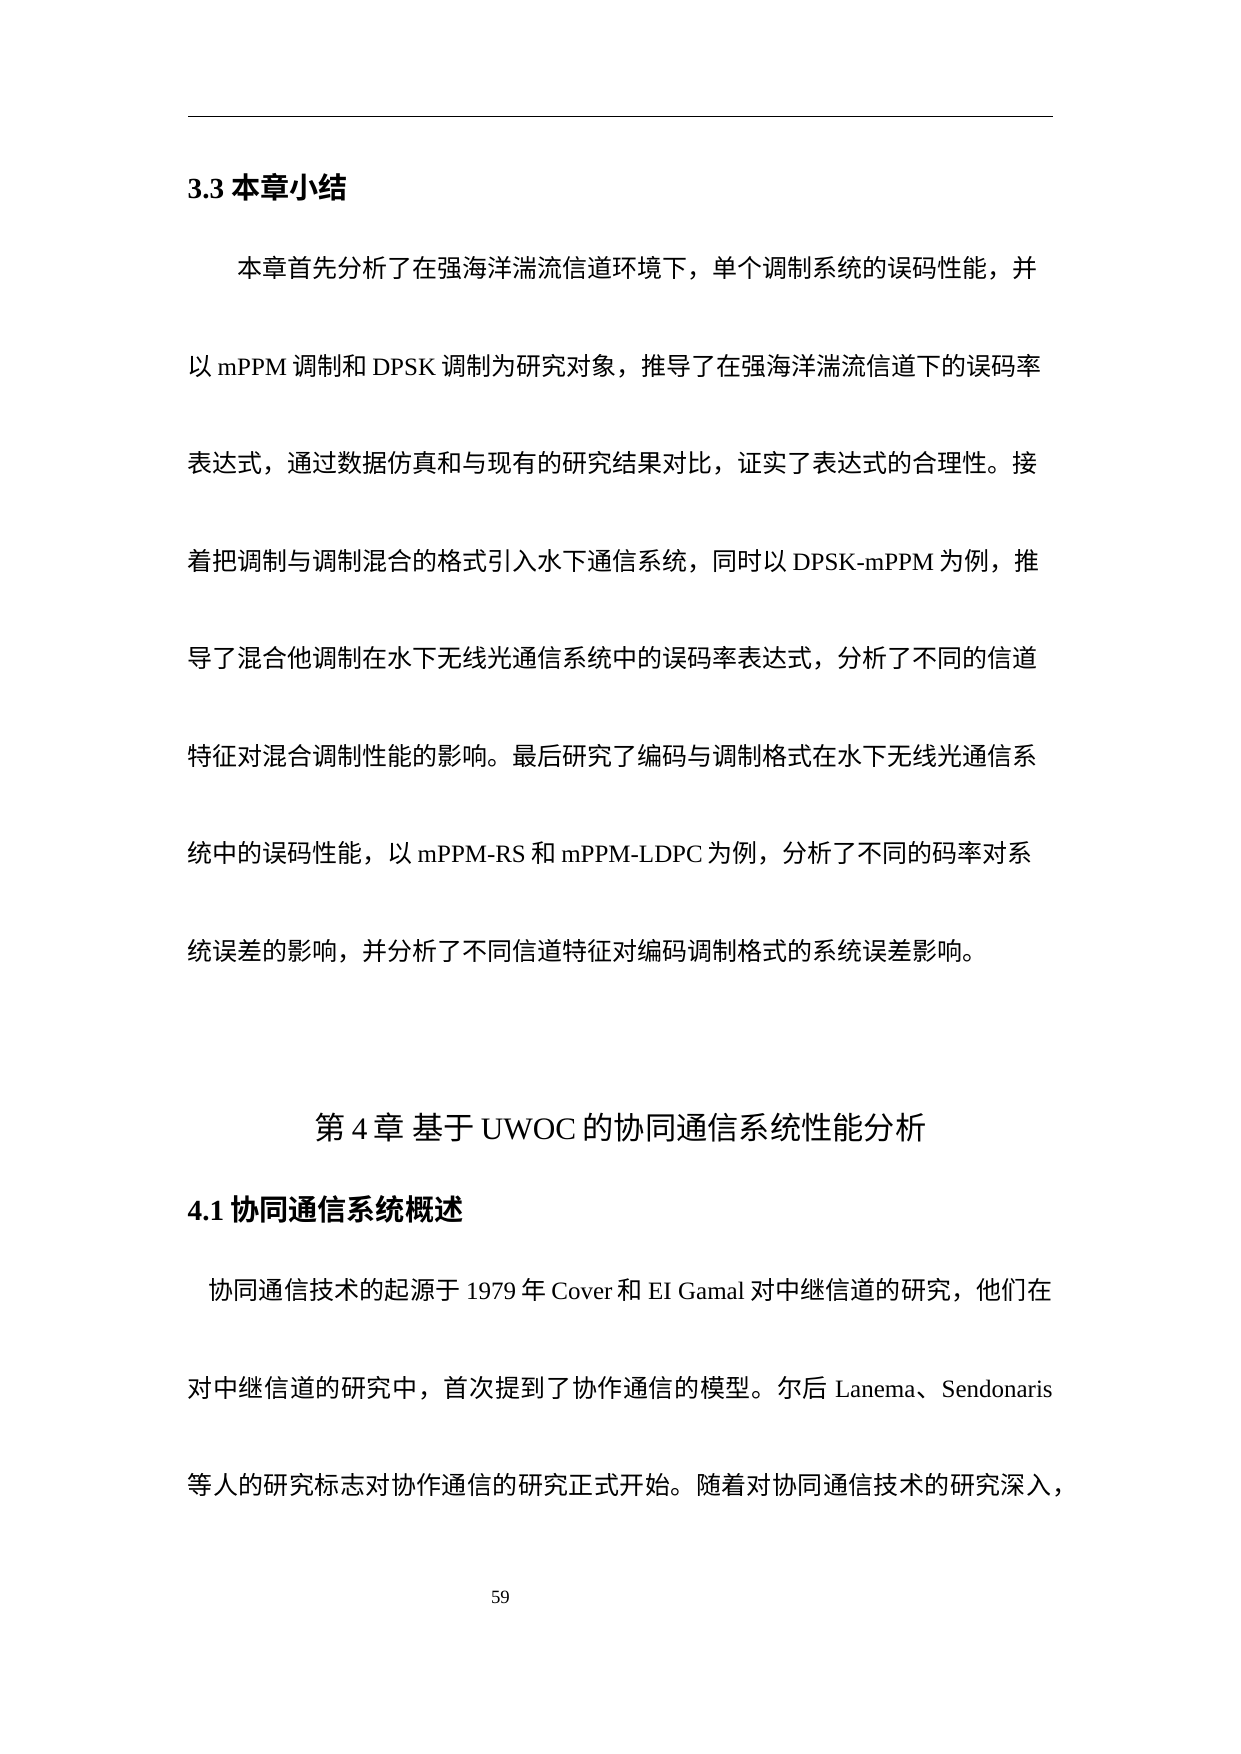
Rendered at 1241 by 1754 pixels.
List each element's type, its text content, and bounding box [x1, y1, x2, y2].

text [187, 1256, 1053, 1516]
subtitle 3.3 本章小结 [187, 153, 1053, 218]
subtitle 4.1协同通信系统概述 [187, 1175, 1053, 1240]
text 本章首先分析了在强海洋湍流信道环境下，单个调制系统的误码性能，并以mPPM调制和DPSK调制为研究对象，推导了在强海洋湍流信道下的误码率表达式，通过数据仿真和与现有的研究结果对比，证实了表达式的合理性。接着把调制与调制混合的格式引入水下通信系统，同时以DPSK-mPPM为例，推导了混合他调制在水下无线光通信系统中的误码率表达式，分析了不同的信道特征对混合调制性能的影响。最后研究了编码与调制格式在水下无线光通信系统中的误码性能，以mPPM-RS和mPPM-LDPC为例，分析了不同的码率对系统误差的影响，并分析了不同信道特征对编码调制格式的系统误差影响。 [187, 234, 1053, 982]
subtitle 第4章 基于UWOC的协同通信系统性能分析 [187, 1094, 1053, 1159]
